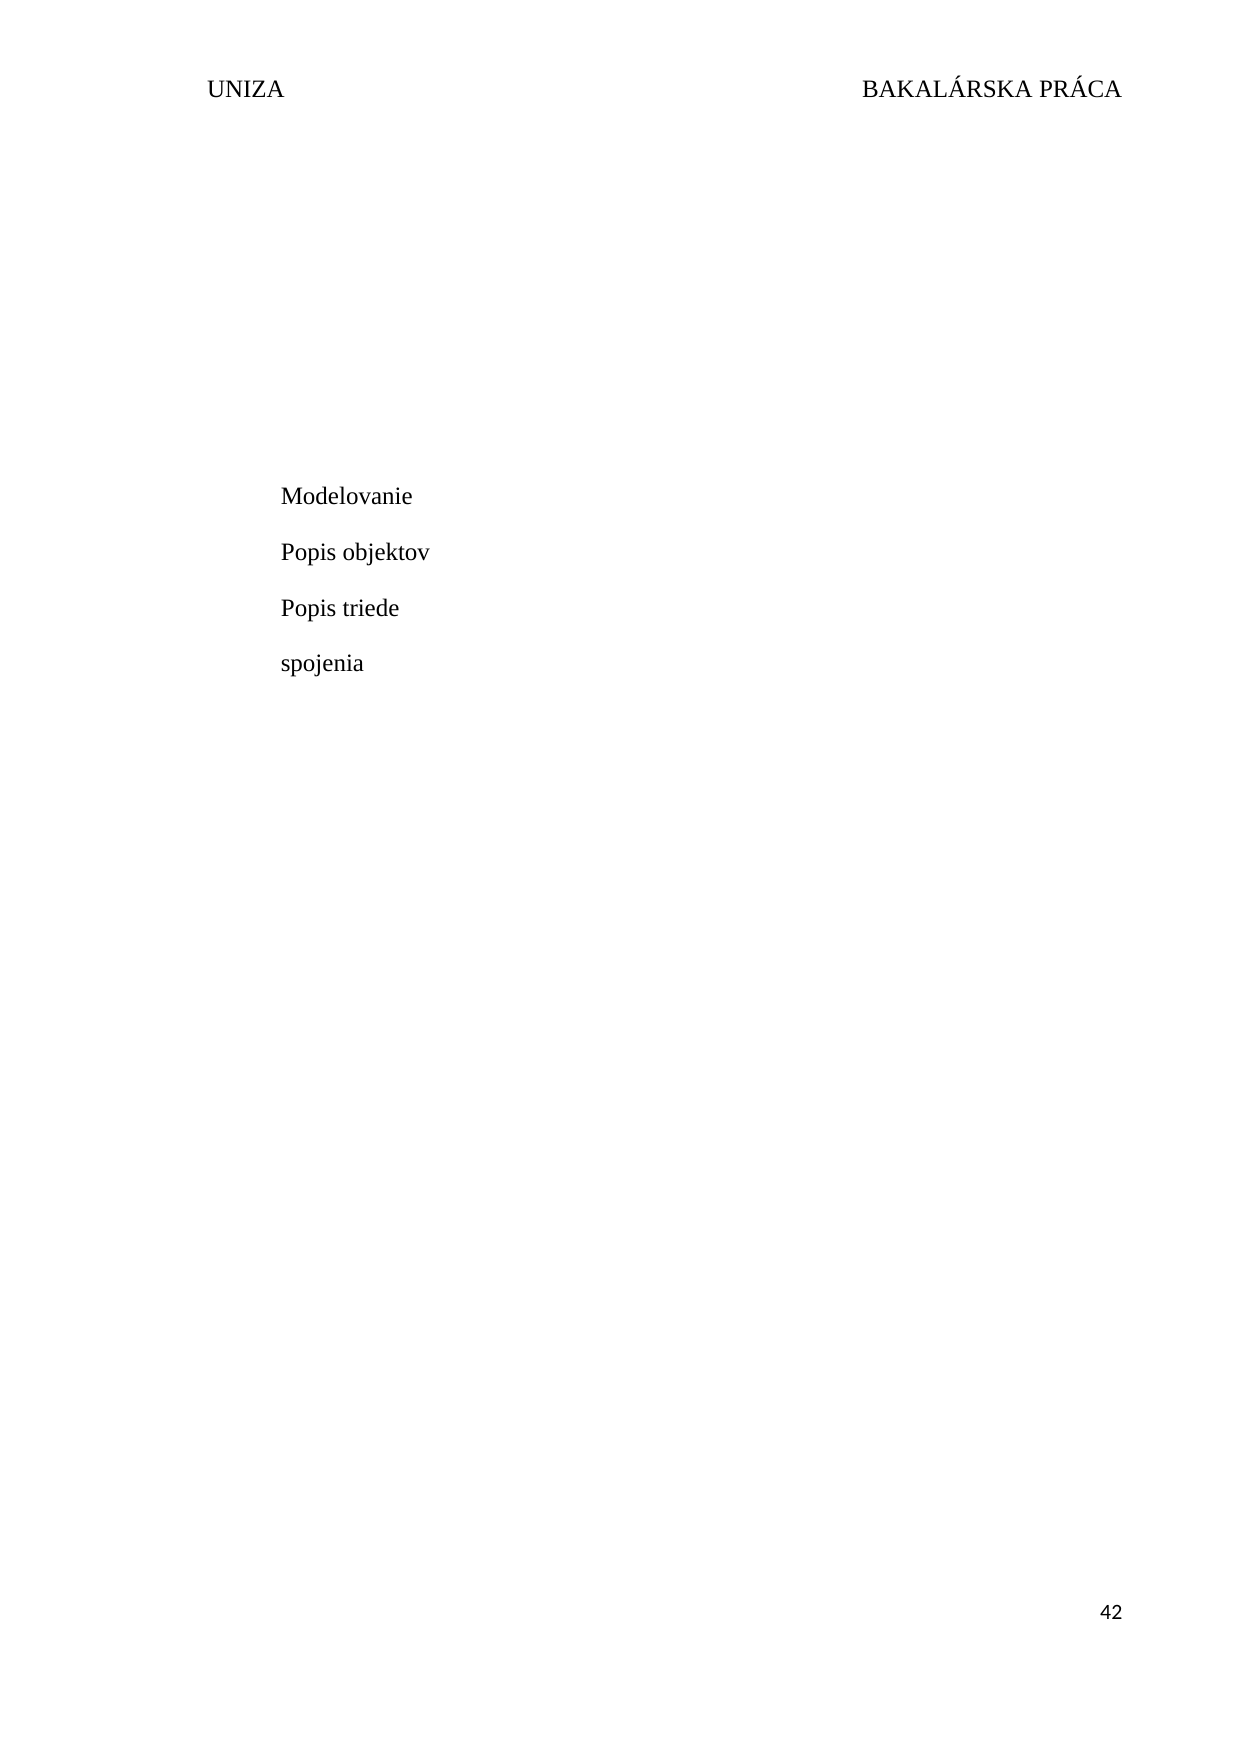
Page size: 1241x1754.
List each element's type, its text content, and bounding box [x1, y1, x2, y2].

text Modelovanie [207, 481, 1122, 510]
text Popis objektov [207, 537, 1122, 566]
text Popis triede [207, 593, 1122, 621]
text spojenia [207, 648, 1122, 677]
